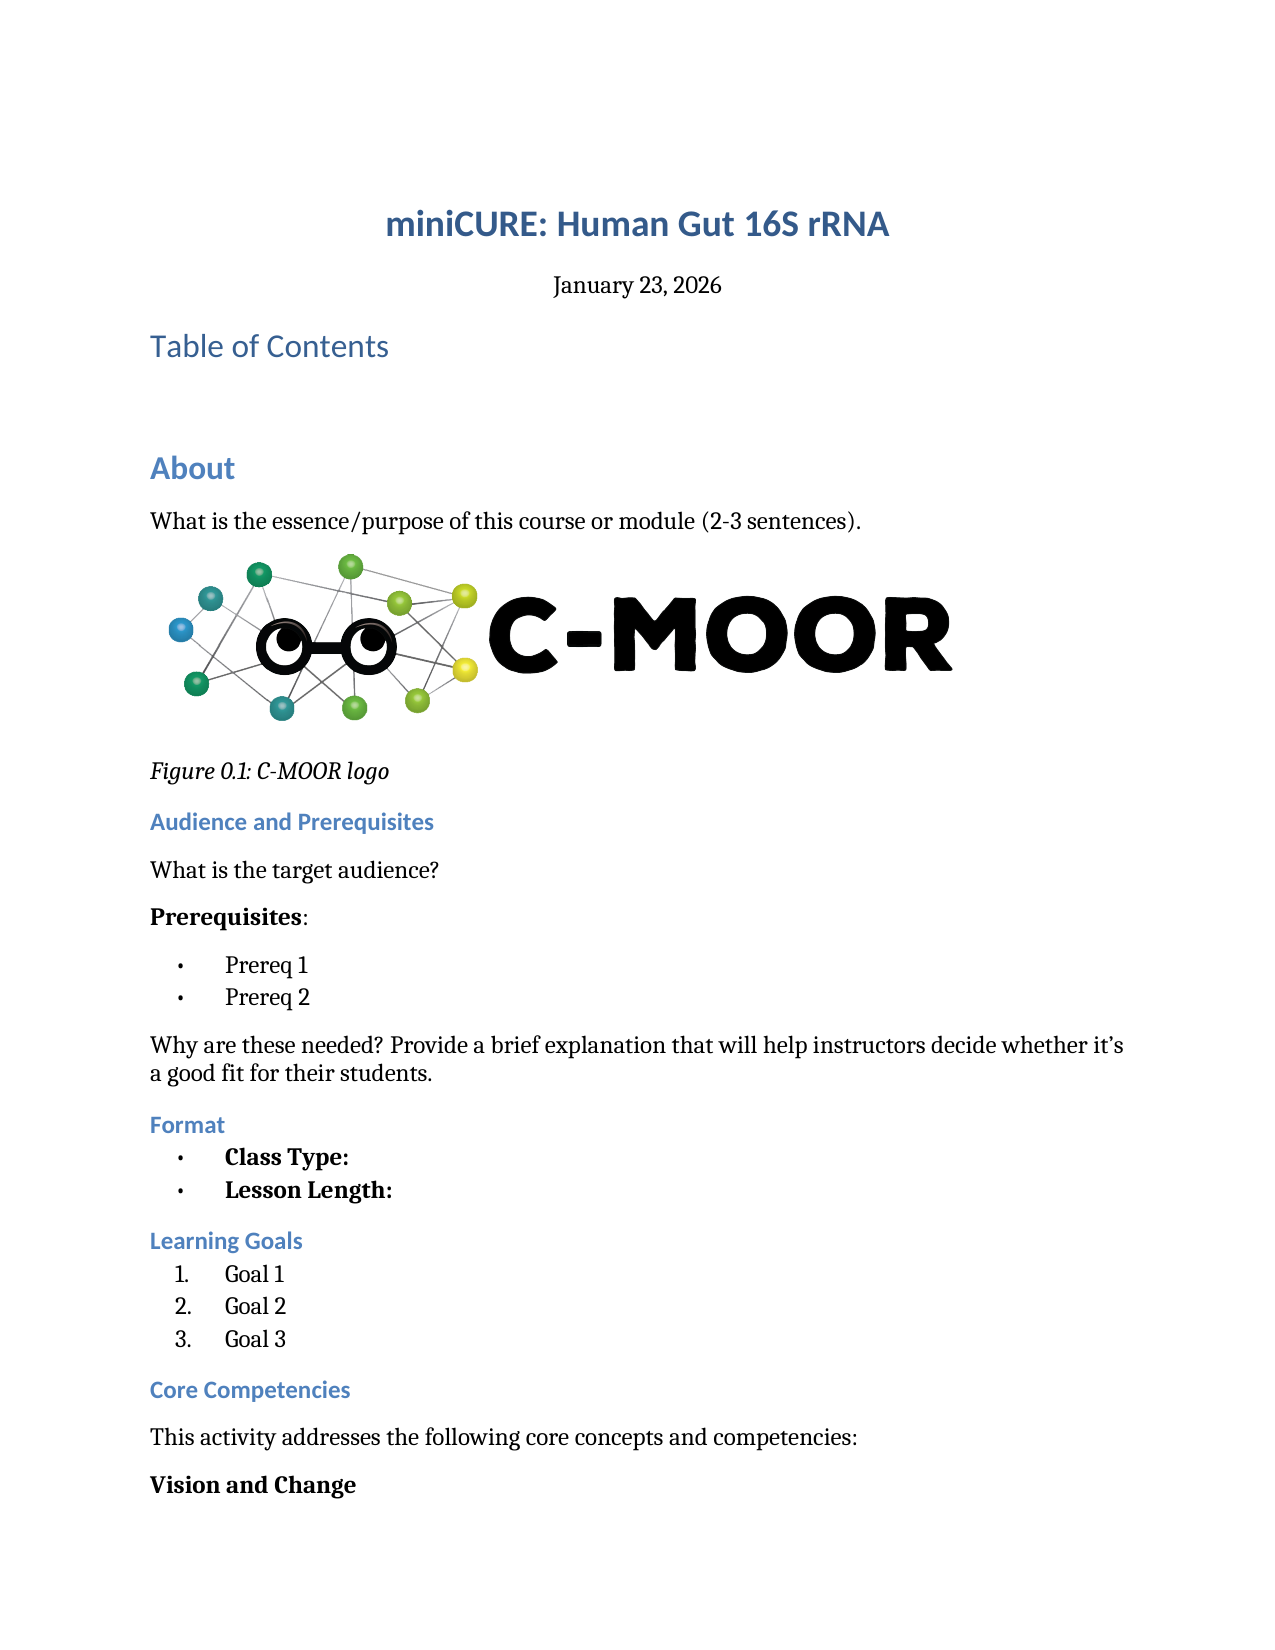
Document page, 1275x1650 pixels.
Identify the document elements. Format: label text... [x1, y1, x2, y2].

list Goal 2 [175, 1292, 1125, 1321]
list Goal 3 [175, 1324, 1125, 1353]
list Prereq 1 [175, 951, 1125, 979]
text January 23, 2026 [150, 271, 1125, 299]
text Vision and Change [150, 1471, 1125, 1499]
text What is the essence/purpose of this course or module (2-3 sentences). [150, 507, 1125, 536]
text Figure 0.1: C-MOOR logo [150, 757, 1125, 785]
subtitle Learning Goals [150, 1225, 1125, 1256]
subtitle Audience and Prerequisites [150, 806, 1125, 837]
list Lesson Length: [175, 1176, 1125, 1204]
subtitle Core Competencies [150, 1374, 1125, 1404]
list Goal 1 [175, 1259, 1125, 1288]
title miniCURE: Human Gut 16S rRNA [150, 200, 1125, 246]
text Why are these needed? Provide a brief explanation that will help instructors decide whether it’s a good fit for their students. [150, 1031, 1125, 1088]
subtitle Format [150, 1109, 1125, 1139]
list Prereq 2 [175, 983, 1125, 1012]
picture [168, 554, 961, 736]
text This activity addresses the following core concepts and competencies: [150, 1423, 1125, 1452]
text Prerequisites: [150, 903, 1125, 932]
text What is the target audience? [150, 856, 1125, 884]
subtitle About [150, 447, 1125, 488]
list Class Type: [175, 1143, 1125, 1172]
